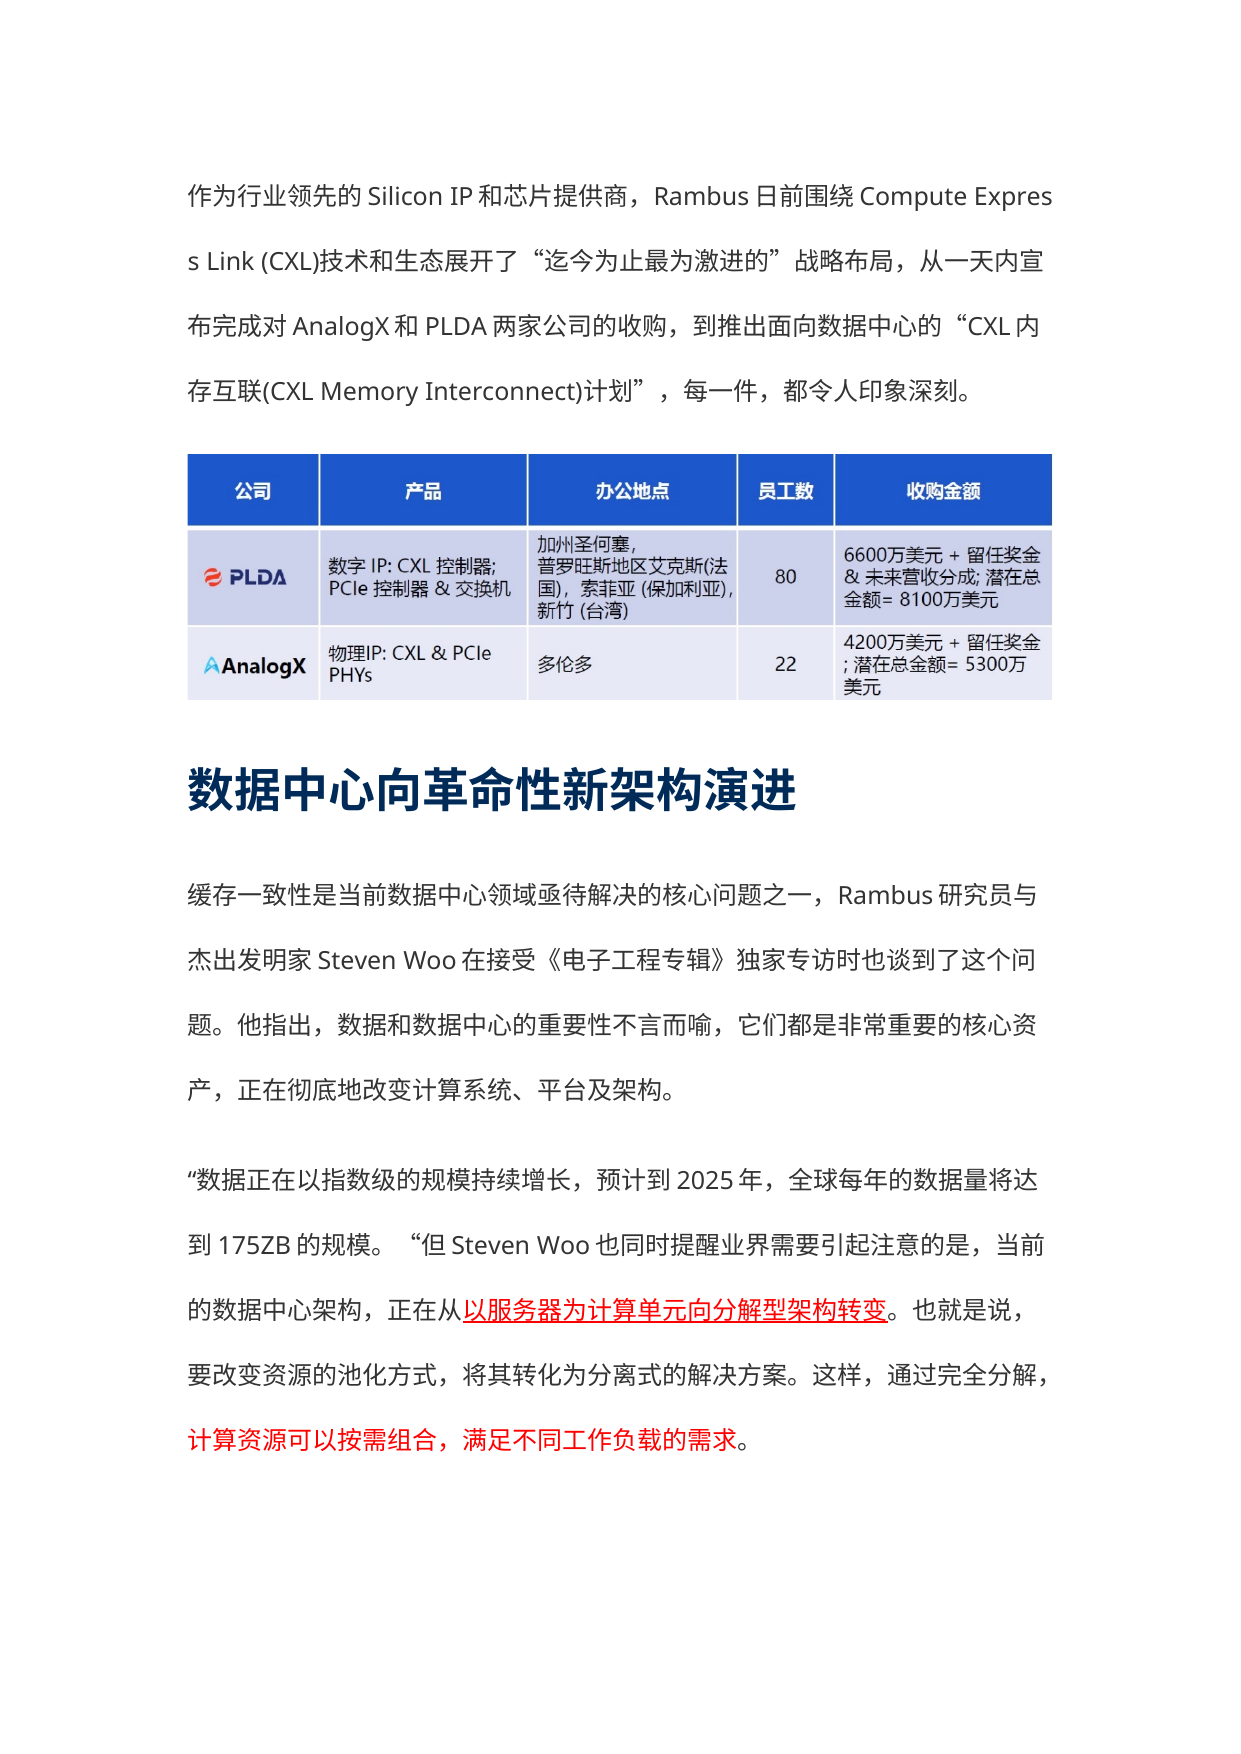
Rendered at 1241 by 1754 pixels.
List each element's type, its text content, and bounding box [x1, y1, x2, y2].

text “数据正在以指数级的规模持续增长，预计到2025年，全球每年的数据量将达到175ZB的规模。“但Steven Woo也同时提醒业界需要引起注意的是，当前的数据中心架构，正在从以服务器为计算单元向分解型架构转变。也就是说，要改变资源的池化方式，将其转化为分离式的解决方案。这样，通过完全分解，计算资源可以按需组合，满足不同工作负载的需求。 [187, 1146, 1053, 1471]
text 缓存一致性是当前数据中心领域亟待解决的核心问题之一，Rambus研究员与杰出发明家Steven Woo在接受《电子工程专辑》独家专访时也谈到了这个问题。他指出，数据和数据中心的重要性不言而喻，它们都是非常重要的核心资产，正在彻底地改变计算系统、平台及架构。 [187, 861, 1053, 1121]
picture [187, 454, 1053, 700]
text 数据中心向革命性新架构演进 [187, 738, 1053, 836]
text 作为行业领先的Silicon IP和芯片提供商，Rambus日前围绕Compute Express Link (CXL)技术和生态展开了“迄今为止最为激进的”战略布局，从一天内宣布完成对AnalogX和PLDA两家公司的收购，到推出面向数据中心的“CXL内存互联(CXL Memory Interconnect)计划”，每一件，都令人印象深刻。 [187, 162, 1053, 422]
